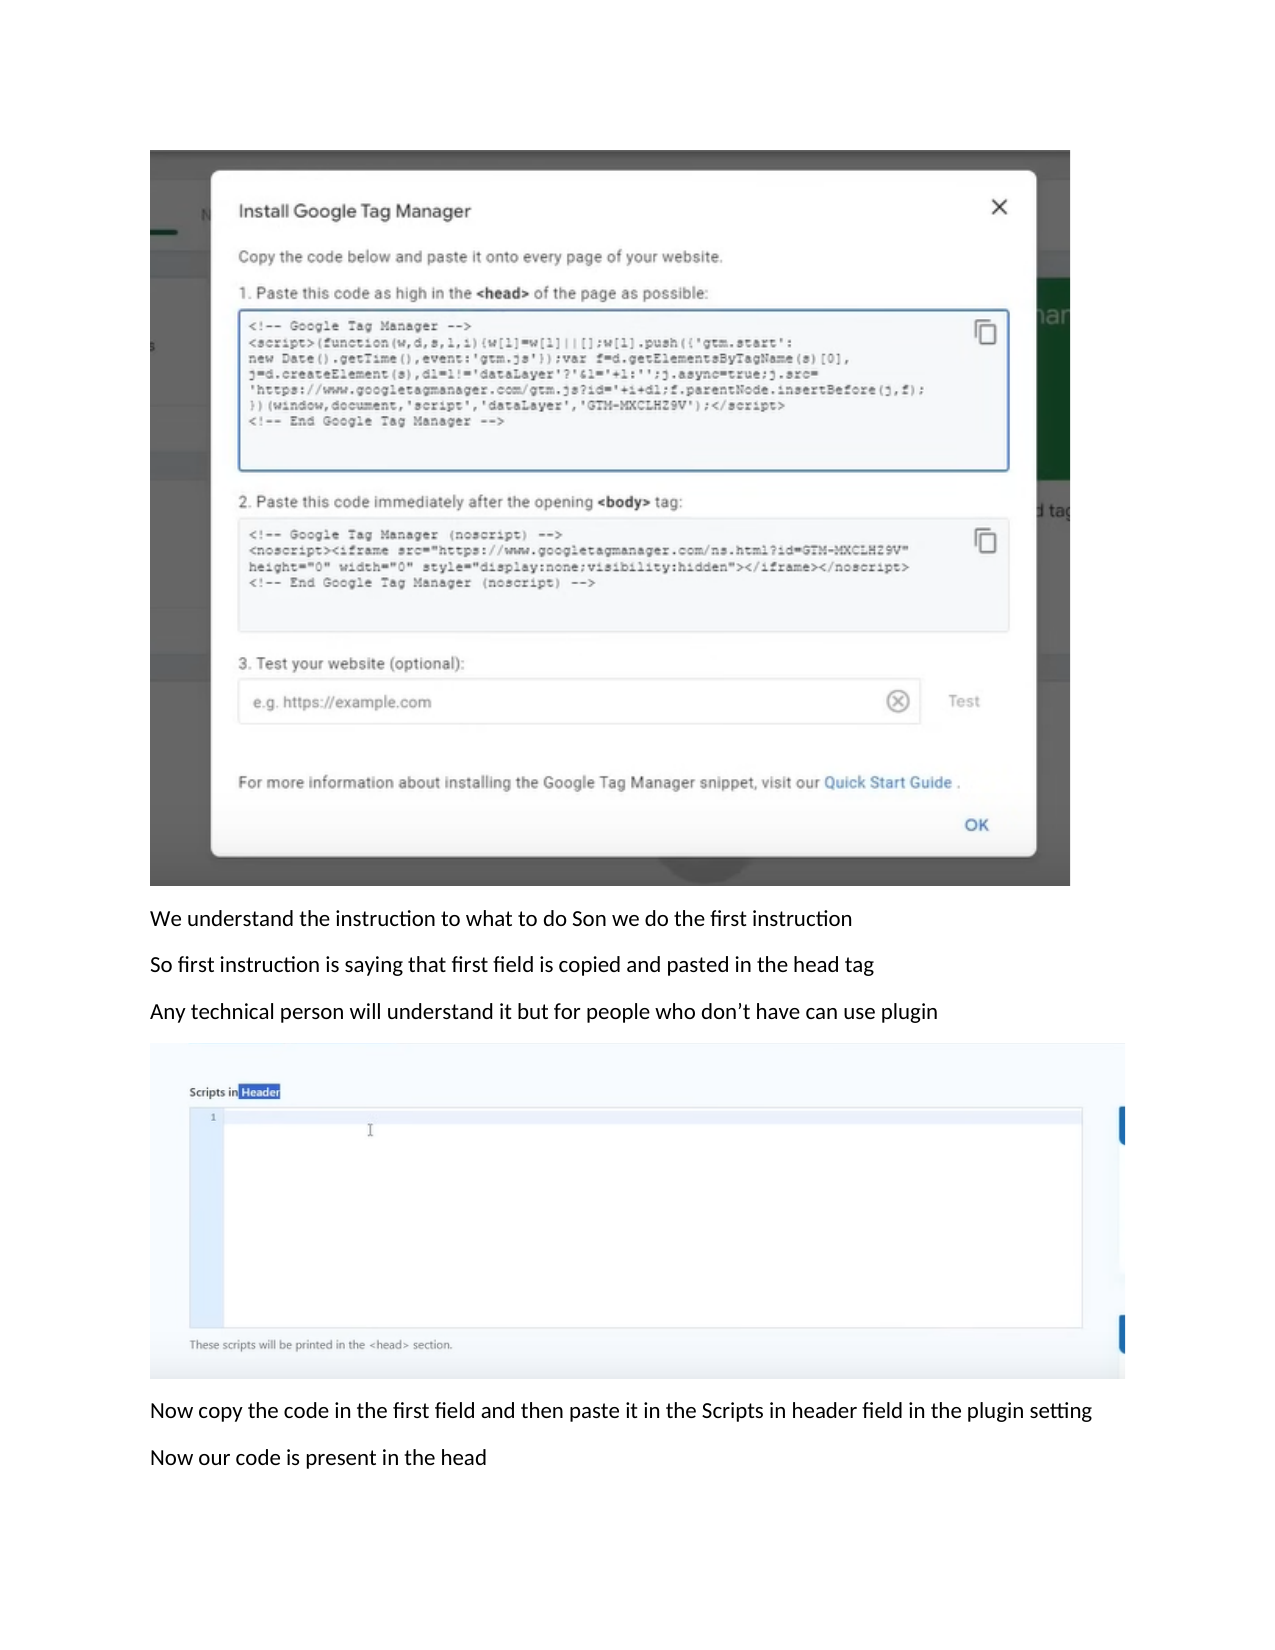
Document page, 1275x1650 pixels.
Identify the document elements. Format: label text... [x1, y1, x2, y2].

text Now our code is present in the head [150, 1443, 1125, 1471]
picture [150, 1043, 1125, 1379]
text We understand the instruction to what to do Son we do the first instruction [150, 904, 1125, 932]
text Any technical person will understand it but for people who don’t have can use plugin [150, 997, 1125, 1025]
picture [150, 150, 1071, 886]
text Now copy the code in the first field and then paste it in the Scripts in header field in the plugin setting [150, 1397, 1125, 1424]
text So first instruction is saying that first field is copied and pasted in the head tag [150, 951, 1125, 979]
